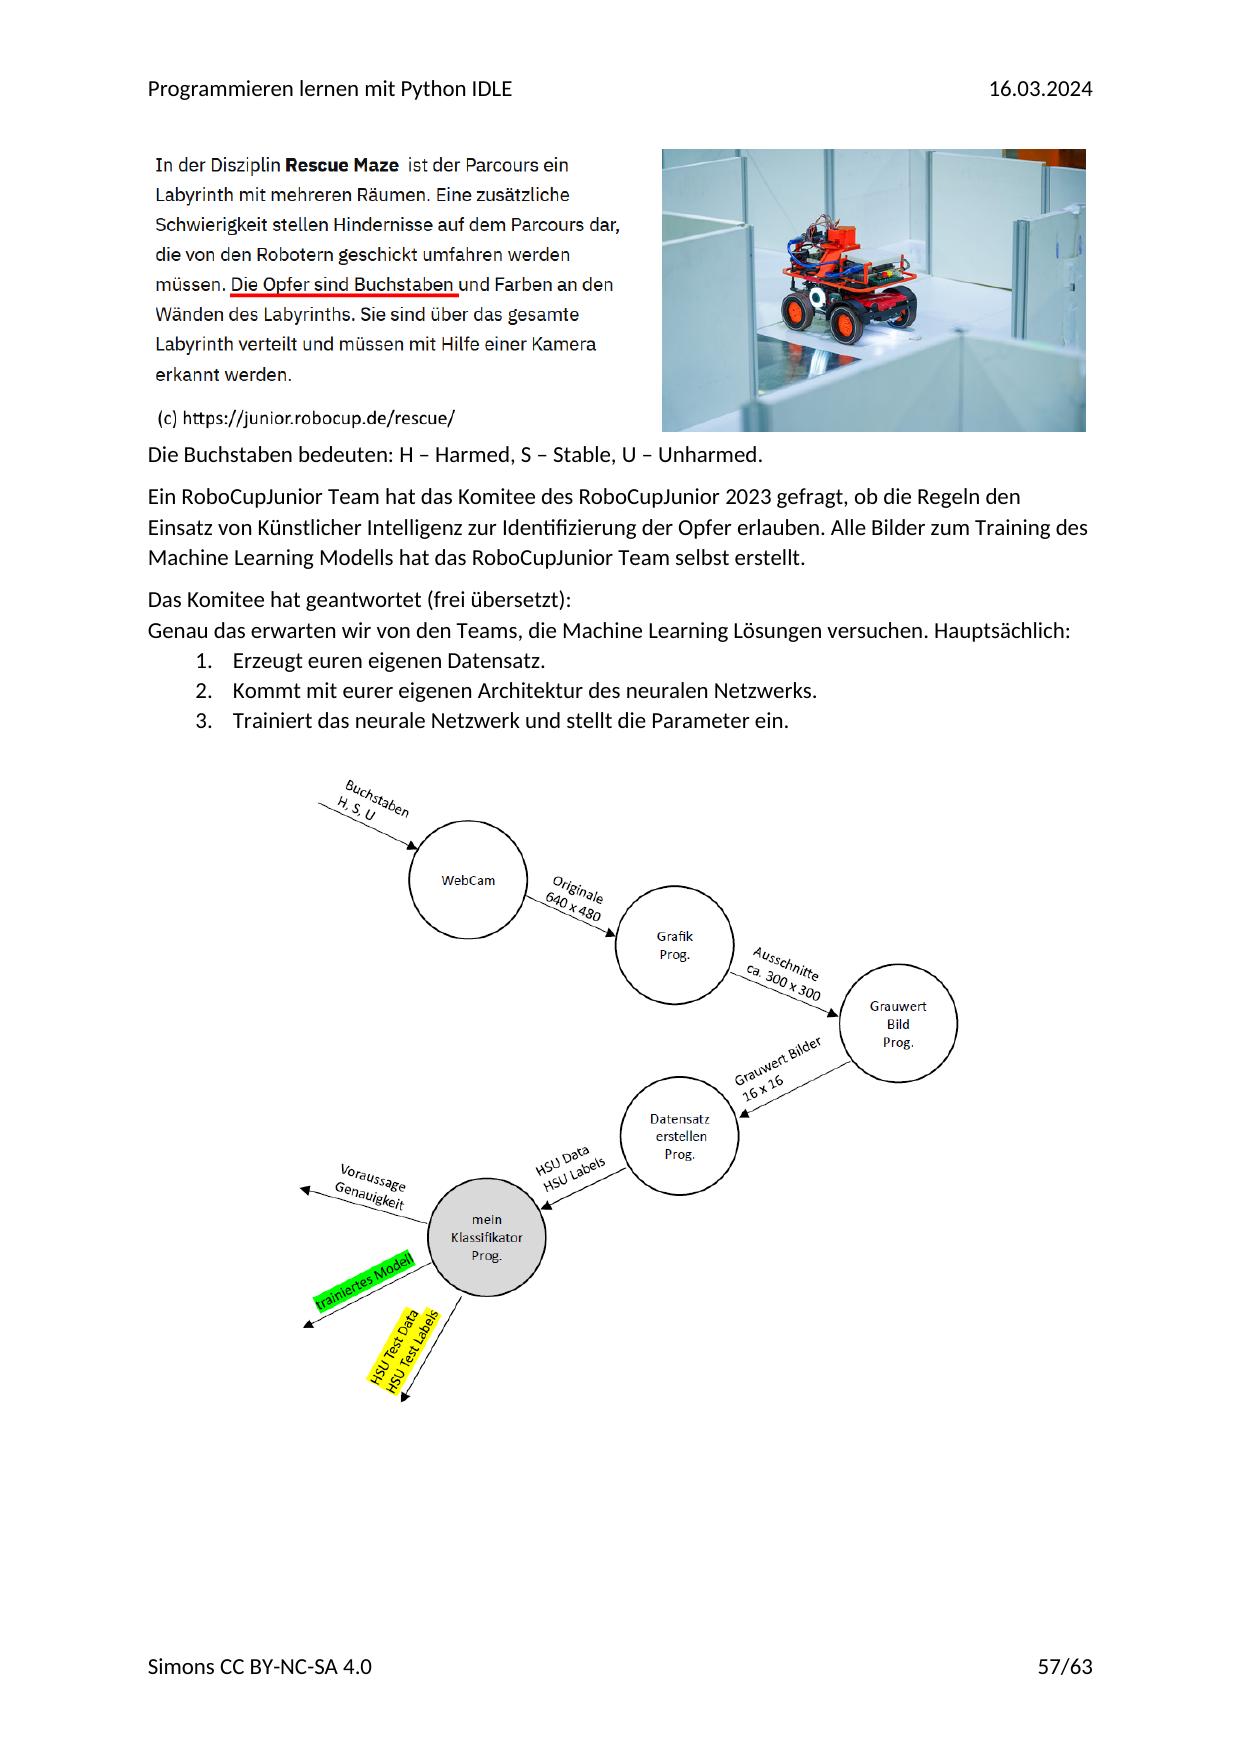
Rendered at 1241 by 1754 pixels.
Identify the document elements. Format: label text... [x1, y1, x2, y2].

list Trainiert das neurale Netzwerk und stellt die Parameter ein. [195, 706, 1092, 734]
text Das Komitee hat geantwortet (frei übersetzt): [148, 586, 1092, 614]
picture [147, 147, 1093, 438]
text Die Buchstaben bedeuten: H – Harmed, S – Stable, U – Unharmed. [148, 440, 1092, 468]
picture [267, 766, 973, 1414]
list Erzeugt euren eigenen Datensatz. [195, 646, 1092, 674]
text Ein RoboCupJunior Team hat das Komitee des RoboCupJunior 2023 gefragt, ob die Regeln den Einsatz von Künstlicher Intelligenz zur Identifizierung der Opfer erlauben. Alle Bilder zum Training des Machine Learning Modells hat das RoboCupJunior Team selbst erstellt. [148, 482, 1092, 571]
list Kommt mit eurer eigenen Architektur des neuralen Netzwerks. [195, 676, 1092, 704]
text Genau das erwarten wir von den Teams, die Machine Learning Lösungen versuchen. Hauptsächlich: [148, 616, 1092, 644]
